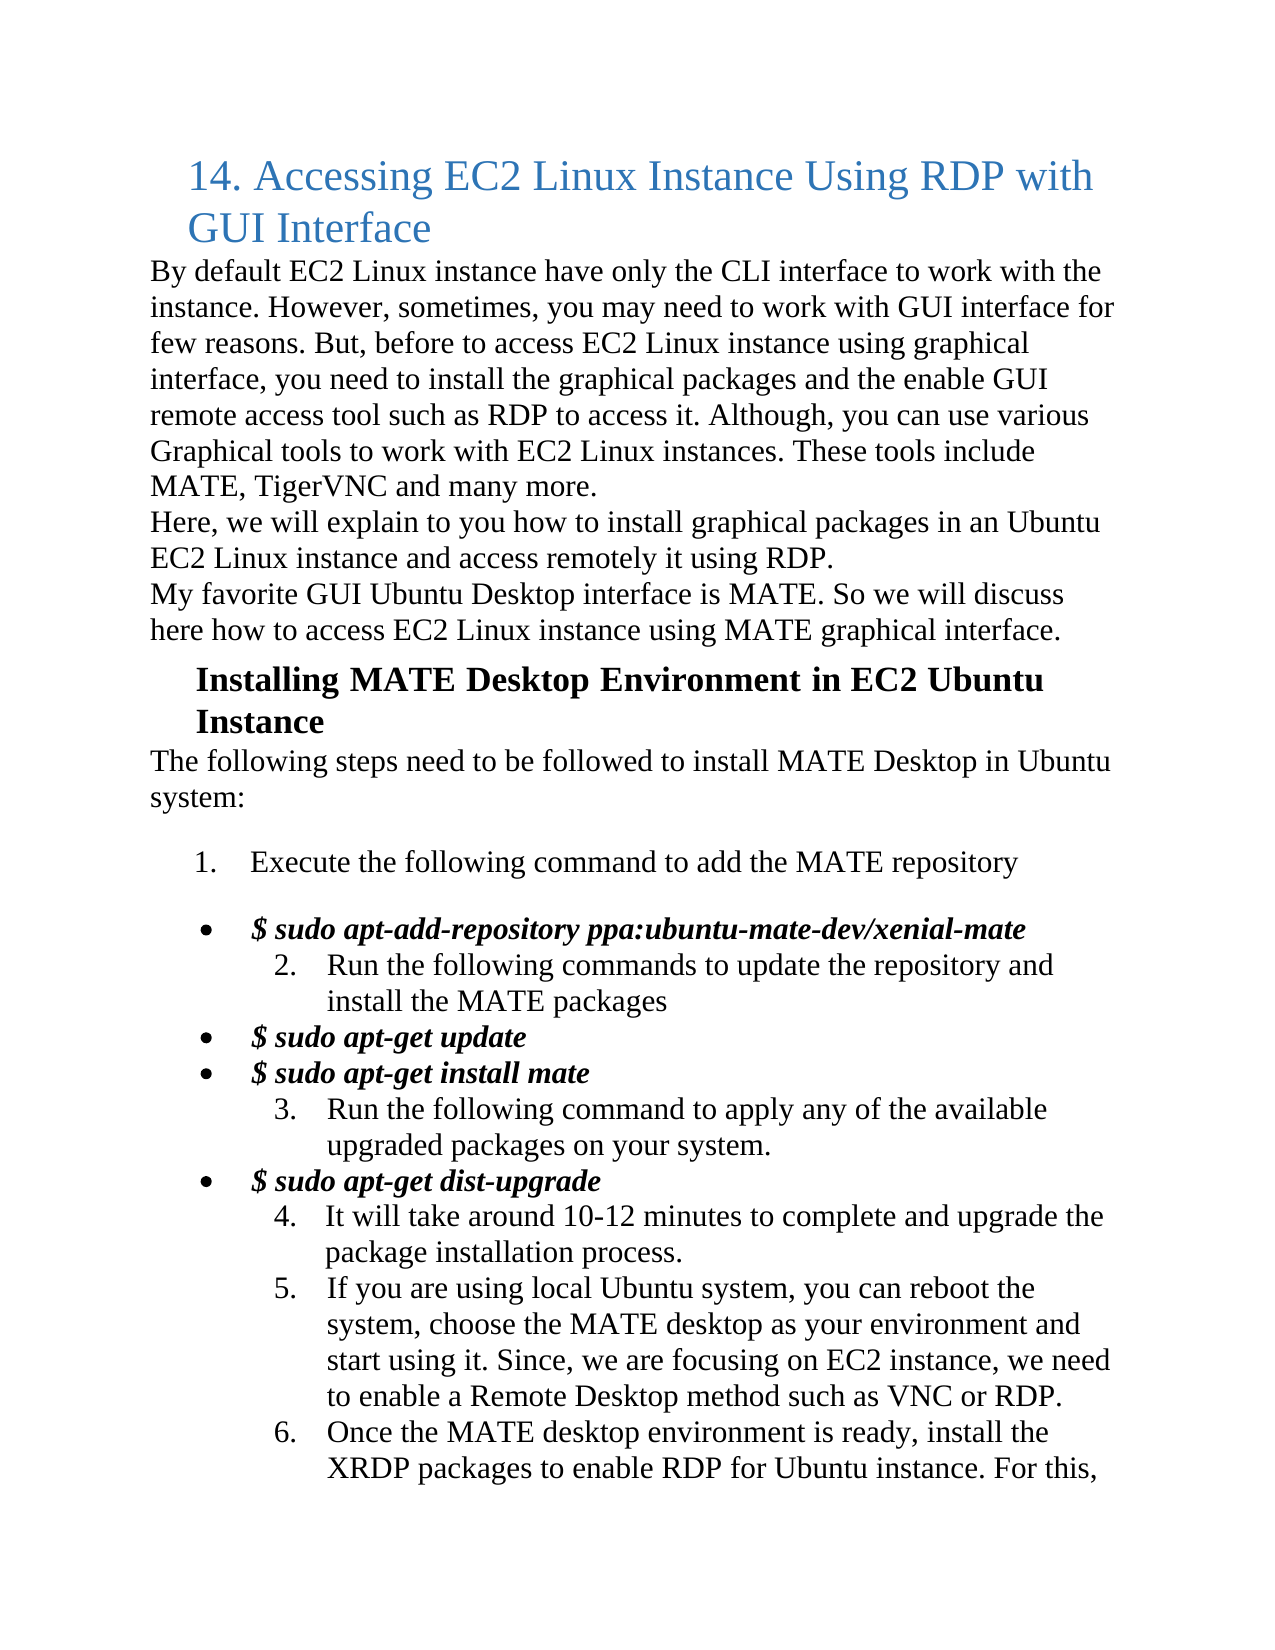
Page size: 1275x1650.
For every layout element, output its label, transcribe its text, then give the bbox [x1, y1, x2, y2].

text $ sudo apt-get dist-upgrade [252, 1162, 1127, 1198]
text EC2 Linux instance and access remotely it using RDP. [150, 539, 1127, 576]
text $ sudo apt-get install mate [252, 1054, 1127, 1090]
text 4. It will take around 10-12 minutes to complete and upgrade the package installation process. [273, 1198, 1109, 1269]
text $ sudo apt-add-repository ppa:ubuntu-mate-dev/xenial-mate [252, 910, 1127, 946]
text XRDP packages to enable RDP for Ubuntu instance. For this, [327, 1449, 1127, 1485]
text By default EC2 Linux instance have only the CLI interface to work with the instance. However, sometimes, you may need to work with GUI interface for few reasons. But, before to access EC2 Linux instance using graphical interface, you need to install the graphical packages and the enable GUI remote access tool such as RDP to access it. Although, you can use various Graphical tools to work with EC2 Linux instances. These tools include MATE, TigerVNC and many more. [150, 252, 1120, 504]
text Installing MATE Desktop Environment in EC2 Ubuntu [195, 658, 1127, 699]
text 2. Run the following commands to update the repository and install the MATE packages [273, 946, 1059, 1018]
text My favorite GUI Ubuntu Desktop interface is MATE. So we will discuss here how to access EC2 Linux instance using MATE graphical interface. [150, 576, 1070, 647]
text 6. Once the MATE desktop environment is ready, install the [273, 1413, 1127, 1449]
text 1. Execute the following command to add the MATE repository [194, 845, 1127, 878]
text 3. Run the following command to apply any of the available upgraded packages on your system. [273, 1090, 1053, 1162]
text Here, we will explain to you how to install graphical packages in an Ubuntu [150, 504, 1127, 539]
text The following steps need to be followed to install MATE Desktop in Ubuntu system: [150, 742, 1117, 814]
text $ sudo apt-get update [252, 1018, 1127, 1054]
text 14. Accessing EC2 Linux Instance Using RDP with [187, 150, 1127, 200]
text Instance [195, 700, 1127, 741]
text 5. If you are using local Ubuntu system, you can reboot the system, choose the MATE desktop as your environment and start using it. Since, we are focusing on EC2 instance, we need to enable a Remote Desktop method such as VNC or RDP. [273, 1269, 1116, 1413]
text GUI Interface [187, 201, 1127, 252]
